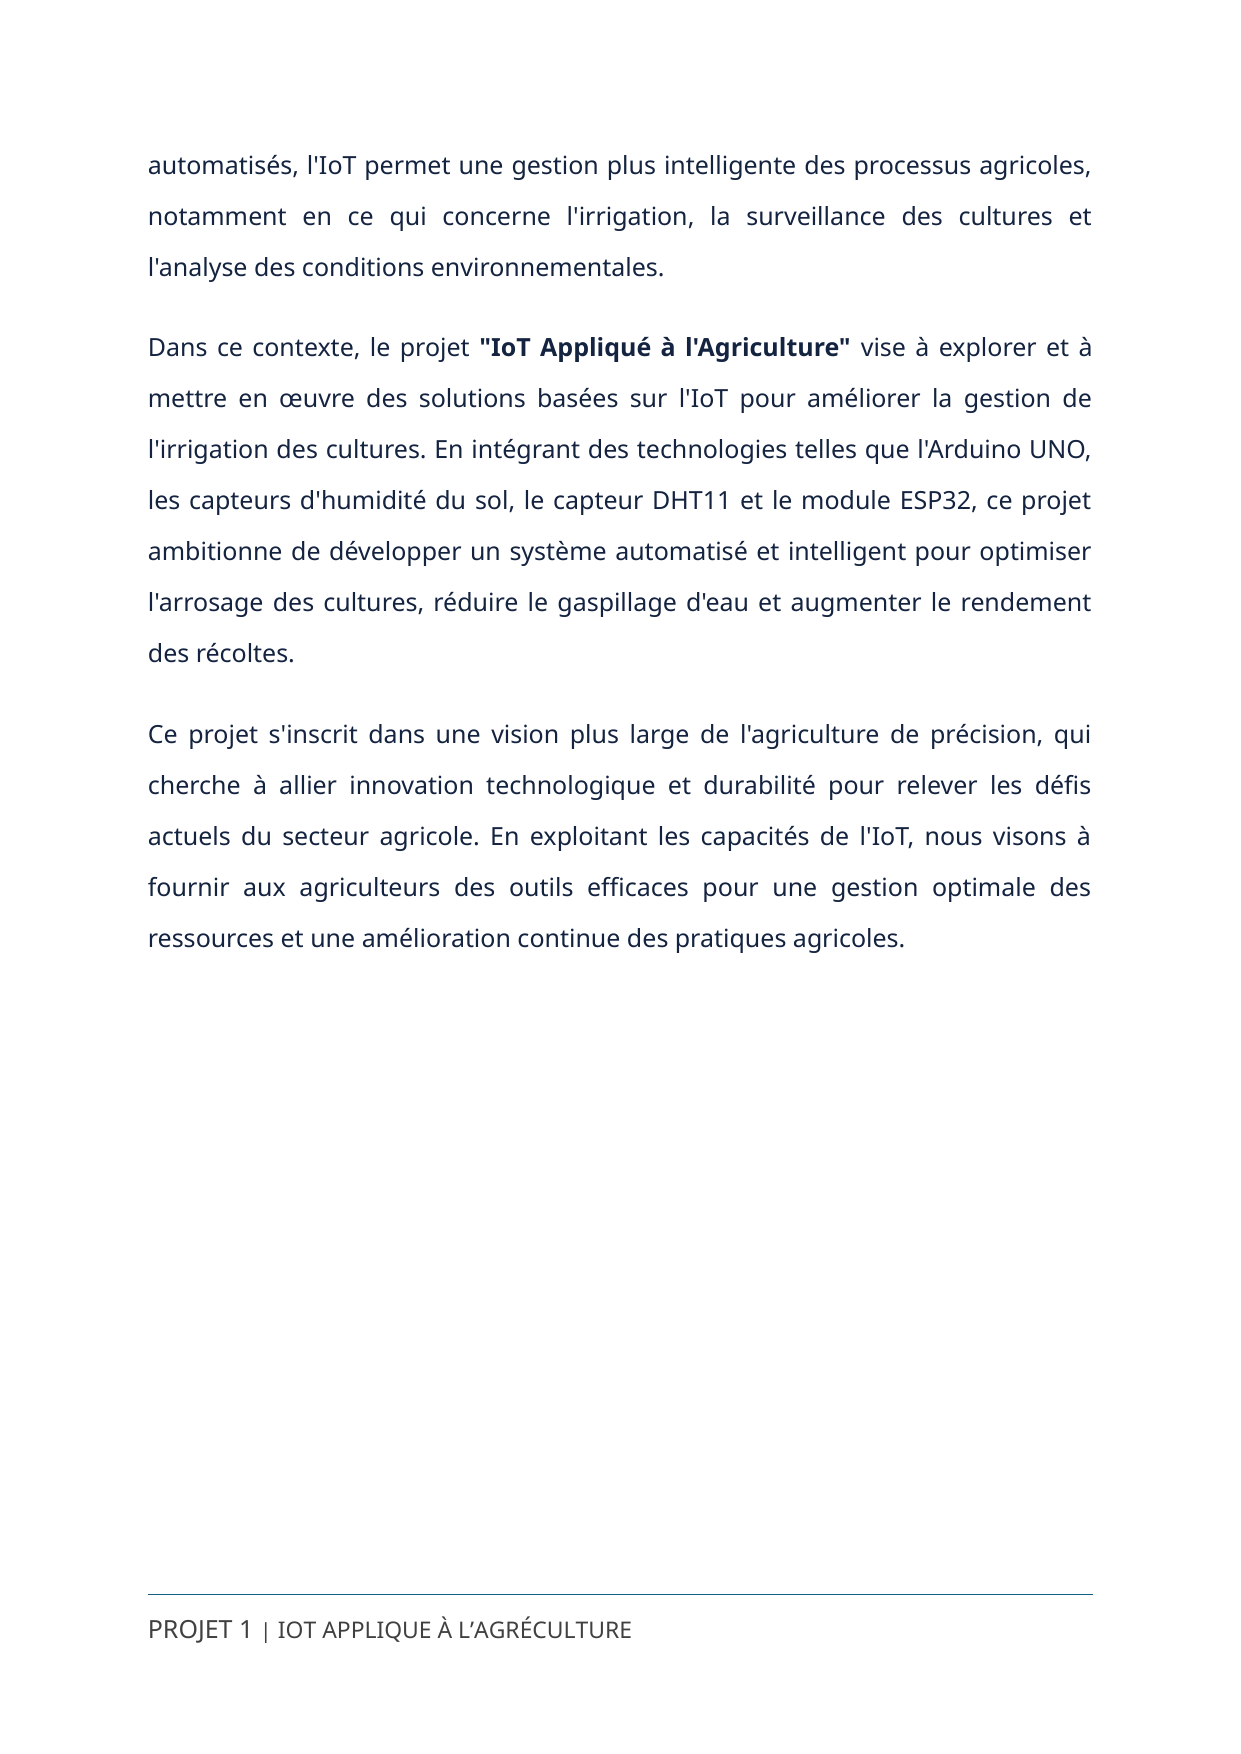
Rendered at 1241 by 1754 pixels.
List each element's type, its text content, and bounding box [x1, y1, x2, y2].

text Dans ce contexte, le projet "IoT Appliqué à l'Agriculture" vise à explorer et à mettre en œuvre des solutions basées sur l'IoT pour améliorer la gestion de l'irrigation des cultures. En intégrant des technologies telles que l'Arduino UNO, les capteurs d'humidité du sol, le capteur DHT11 et le module ESP32, ce projet ambitionne de développer un système automatisé et intelligent pour optimiser l'arrosage des cultures, réduire le gaspillage d'eau et augmenter le rendement des récoltes. [148, 330, 1093, 670]
text Ce projet s'inscrit dans une vision plus large de l'agriculture de précision, qui cherche à allier innovation technologique et durabilité pour relever les défis actuels du secteur agricole. En exploitant les capacités de l'IoT, nous visons à fournir aux agriculteurs des outils efficaces pour une gestion optimale des ressources et une amélioration continue des pratiques agricoles. [148, 716, 1093, 954]
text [148, 148, 1093, 284]
